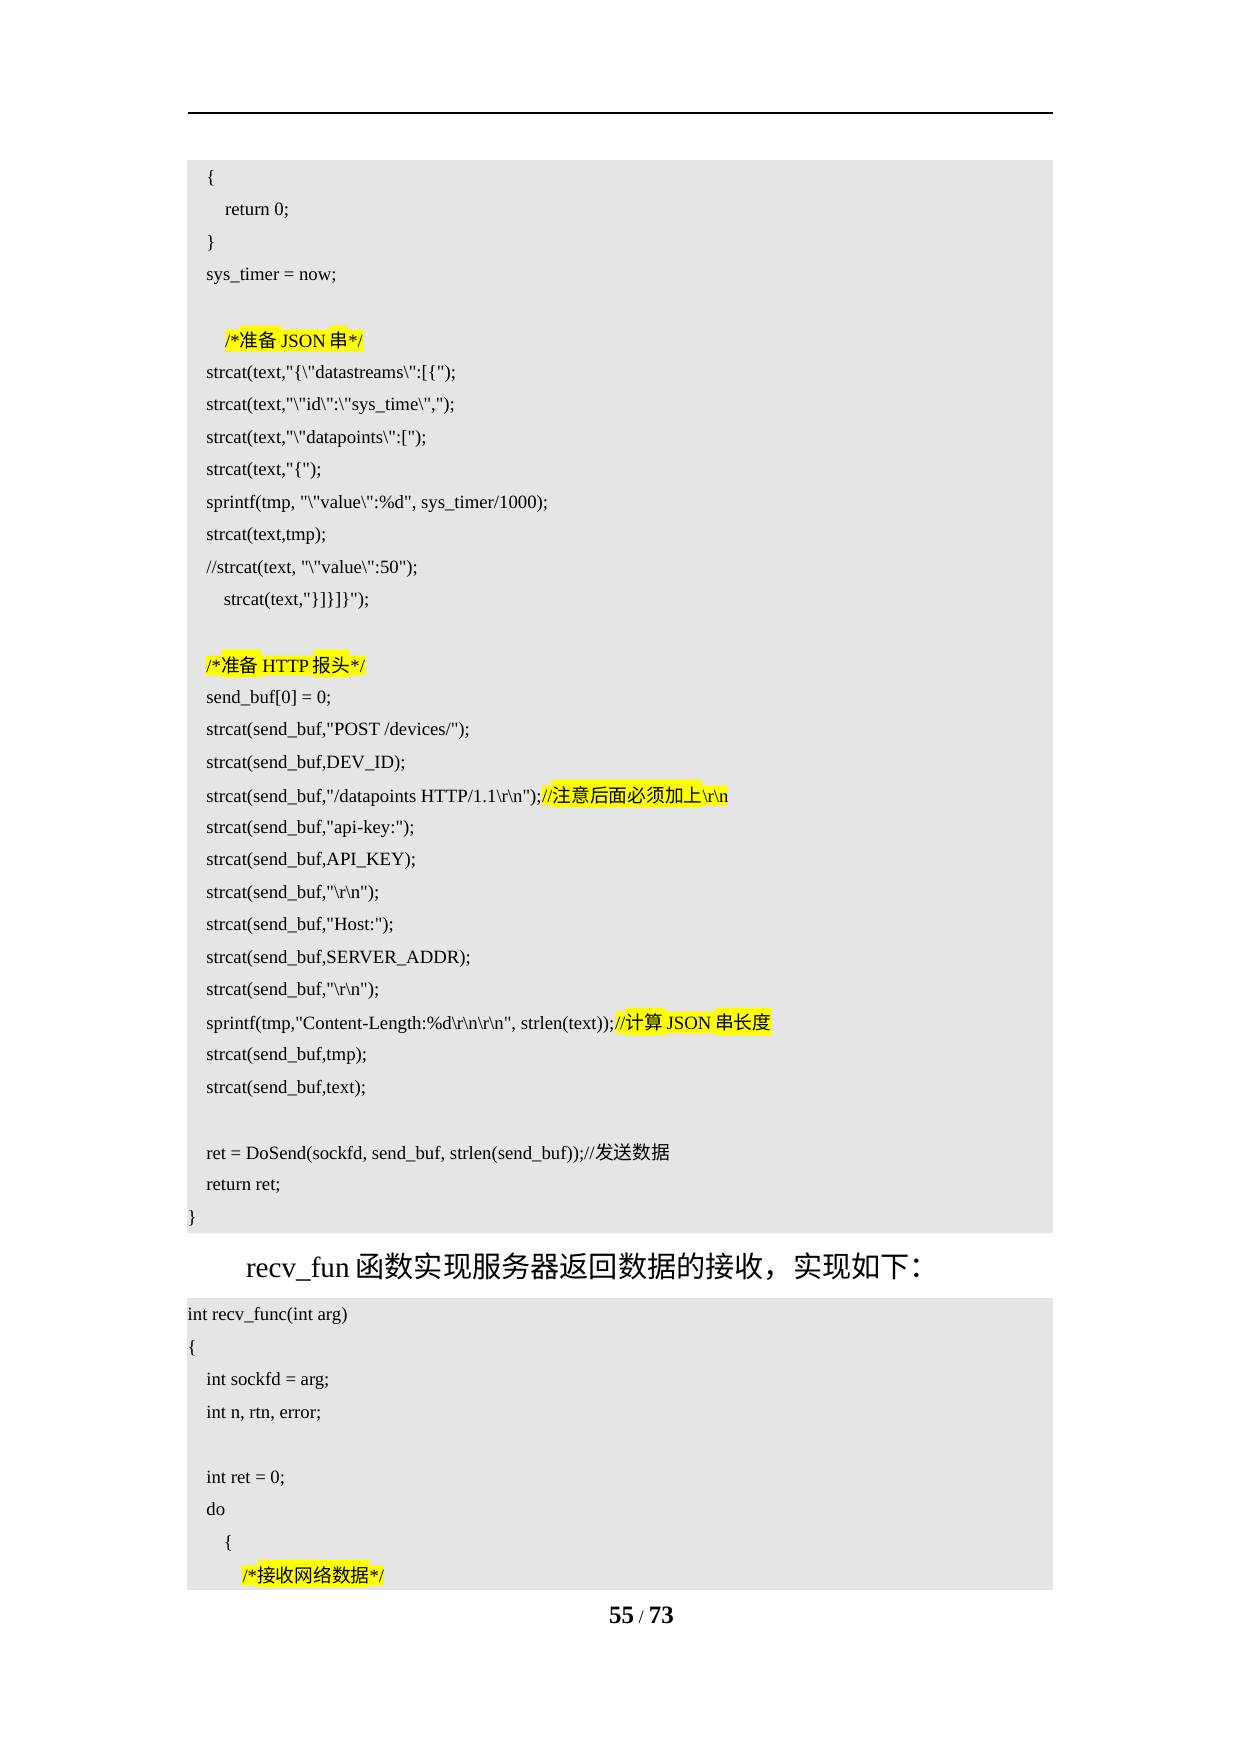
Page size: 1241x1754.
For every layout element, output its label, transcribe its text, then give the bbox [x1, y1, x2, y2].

text } [187, 225, 1053, 258]
text return ret; [187, 1168, 1053, 1200]
text recv_fun函数实现服务器返回数据的接收，实现如下： [246, 1233, 1053, 1298]
text strcat(send_buf,"\r\n"); [187, 973, 1053, 1005]
text strcat(send_buf,text); [187, 1070, 1053, 1103]
text strcat(send_buf,SERVER_ADDR); [187, 940, 1053, 973]
text //strcat(text, "\"value\":50"); [187, 550, 1053, 583]
text sprintf(tmp, "\"value\":%d", sys_timer/1000); [187, 485, 1053, 518]
text strcat(text,"{\"datastreams\":[{"); [187, 355, 1053, 388]
text /*接收网络数据*/ [187, 1558, 1053, 1590]
text do [187, 1493, 1053, 1525]
text int ret = 0; [187, 1460, 1053, 1493]
text strcat(send_buf,API_KEY); [187, 843, 1053, 875]
text strcat(send_buf,"\r\n"); [187, 875, 1053, 908]
text strcat(text,"\"datapoints\":["); [187, 420, 1053, 453]
text int n, rtn, error; [187, 1395, 1053, 1428]
text { [187, 160, 1053, 193]
text strcat(send_buf,DEV_ID); [187, 745, 1053, 778]
text int recv_func(int arg) [187, 1298, 1053, 1330]
text return 0; [187, 193, 1053, 225]
text { [187, 1525, 1053, 1558]
text /*准备JSON串*/ [187, 323, 1053, 355]
text strcat(text,"{"); [187, 453, 1053, 485]
text /*准备HTTP报头*/ [187, 648, 1053, 680]
text sys_timer = now; [187, 258, 1053, 290]
text sprintf(tmp,"Content-Length:%d\r\n\r\n", strlen(text));//计算JSON串长度 [187, 1005, 1053, 1038]
text strcat(send_buf,"api-key:"); [187, 810, 1053, 843]
text strcat(text,"}]}]}"); [187, 583, 1053, 615]
text strcat(send_buf,"Host:"); [187, 908, 1053, 940]
text strcat(text,"\"id\":\"sys_time\","); [187, 388, 1053, 420]
text ret = DoSend(sockfd, send_buf, strlen(send_buf));//发送数据 [187, 1135, 1053, 1168]
text int sockfd = arg; [187, 1363, 1053, 1395]
text send_buf[0] = 0; [187, 680, 1053, 713]
text } [187, 1200, 1053, 1233]
text strcat(send_buf,"POST /devices/"); [187, 713, 1053, 745]
text strcat(text,tmp); [187, 518, 1053, 550]
text strcat(send_buf,tmp); [187, 1038, 1053, 1070]
text strcat(send_buf,"/datapoints HTTP/1.1\r\n");//注意后面必须加上\r\n [187, 778, 1053, 810]
text { [187, 1330, 1053, 1363]
